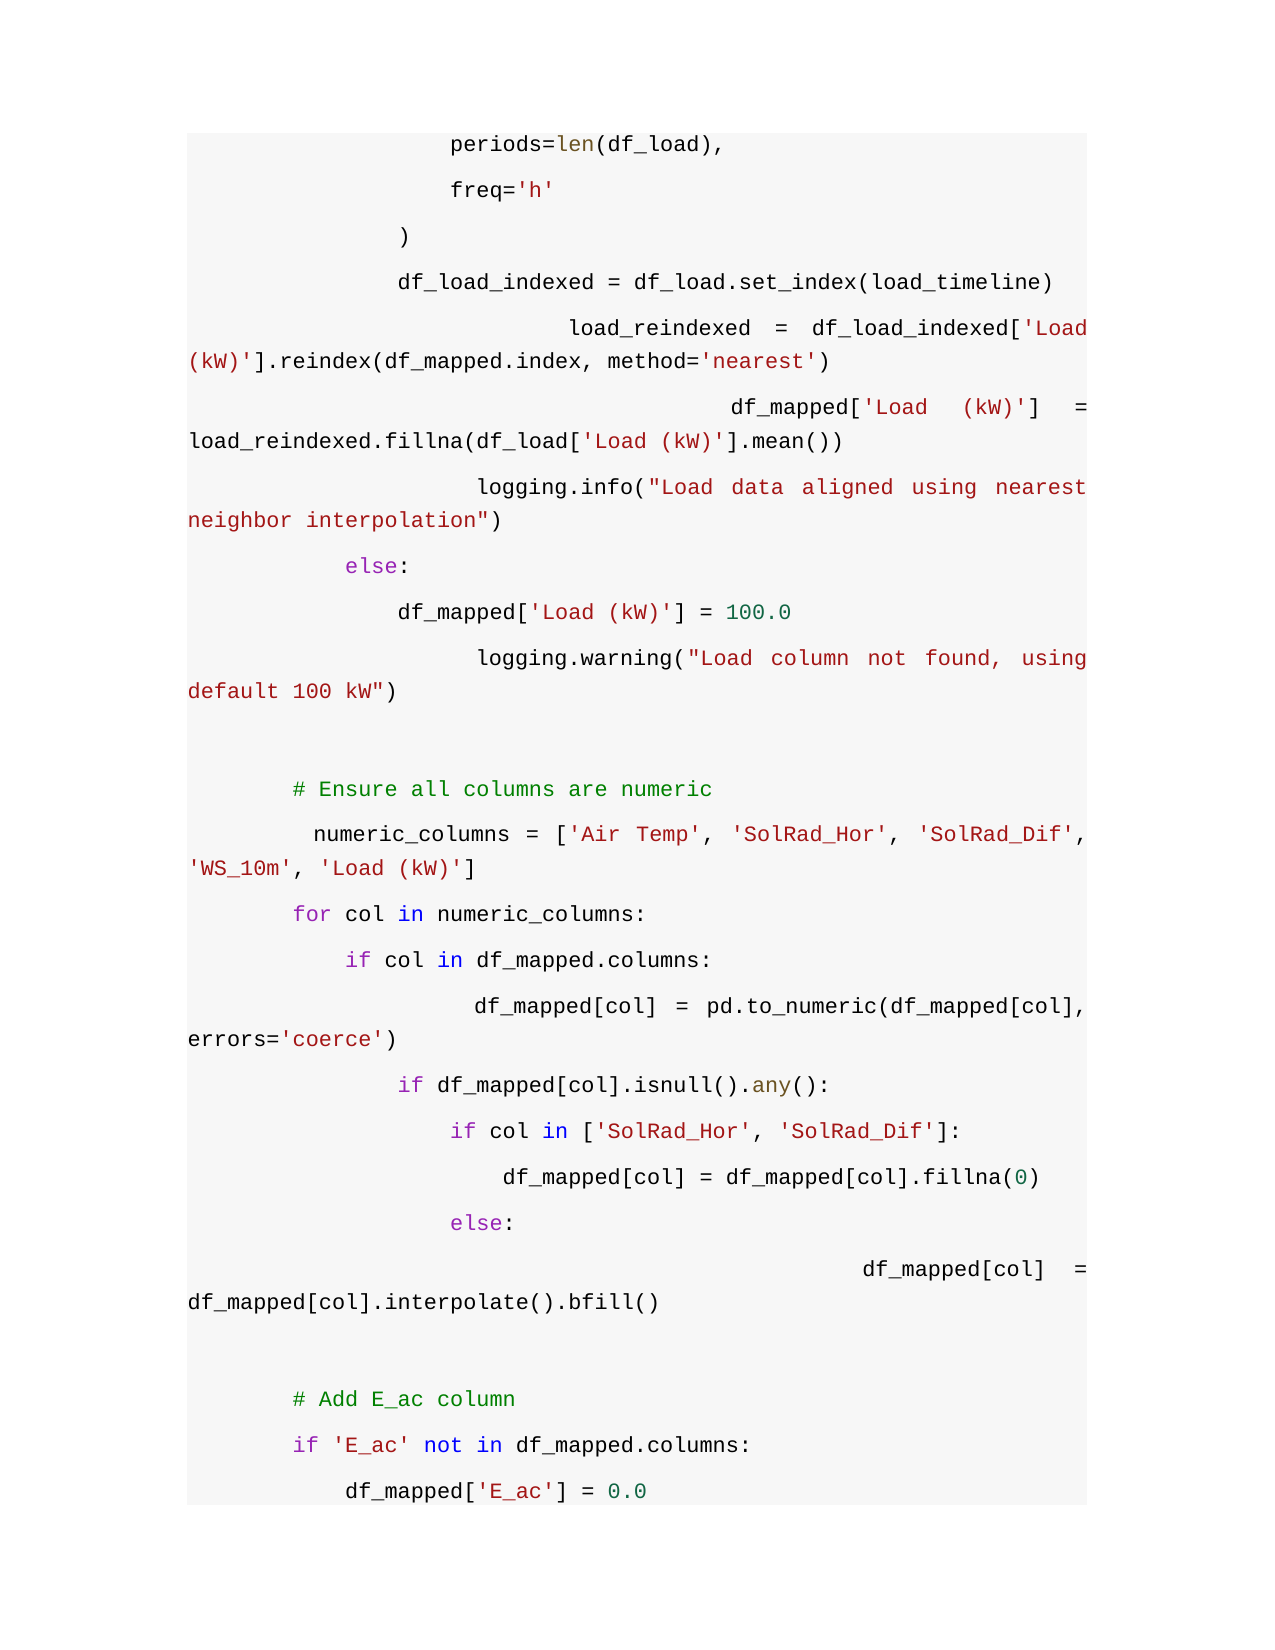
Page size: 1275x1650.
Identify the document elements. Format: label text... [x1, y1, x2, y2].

text if 'E_ac' not in df_mapped.columns: [187, 1434, 1087, 1459]
text load_reindexed = df_load_indexed['Load (kW)'].reindex(df_mapped.index, method='nearest') [187, 317, 1087, 375]
text df_mapped[col] = df_mapped[col].fillna(0) [187, 1166, 1087, 1191]
text else: [187, 555, 1087, 580]
text numeric_columns = ['Air Temp', 'SolRad_Hor', 'SolRad_Dif', 'WS_10m', 'Load (kW)'] [187, 824, 1087, 882]
text df_mapped['Load (kW)'] = load_reindexed.fillna(df_load['Load (kW)'].mean()) [187, 396, 1087, 455]
text periods=len(df_load), [187, 133, 1087, 158]
text df_mapped[col] = pd.to_numeric(df_mapped[col], errors='coerce') [187, 995, 1087, 1053]
text if col in ['SolRad_Hor', 'SolRad_Dif']: [187, 1120, 1087, 1145]
text # Ensure all columns are numeric [187, 778, 1087, 802]
text for col in numeric_columns: [187, 903, 1087, 928]
text df_mapped['Load (kW)'] = 100.0 [187, 601, 1087, 626]
text logging.warning("Load column not found, using default 100 kW") [187, 647, 1087, 705]
text df_load_indexed = df_load.set_index(load_timeline) [187, 271, 1087, 296]
text # Add E_ac column [187, 1389, 1087, 1413]
text df_mapped[col] = df_mapped[col].interpolate().bfill() [187, 1258, 1087, 1316]
text freq='h' [187, 179, 1087, 204]
text if df_mapped[col].isnull().any(): [187, 1074, 1087, 1099]
text ) [187, 225, 1087, 250]
text logging.info("Load data aligned using nearest neighbor interpolation") [187, 476, 1087, 534]
text if col in df_mapped.columns: [187, 949, 1087, 974]
text else: [187, 1212, 1087, 1237]
text df_mapped['E_ac'] = 0.0 [187, 1481, 1087, 1505]
